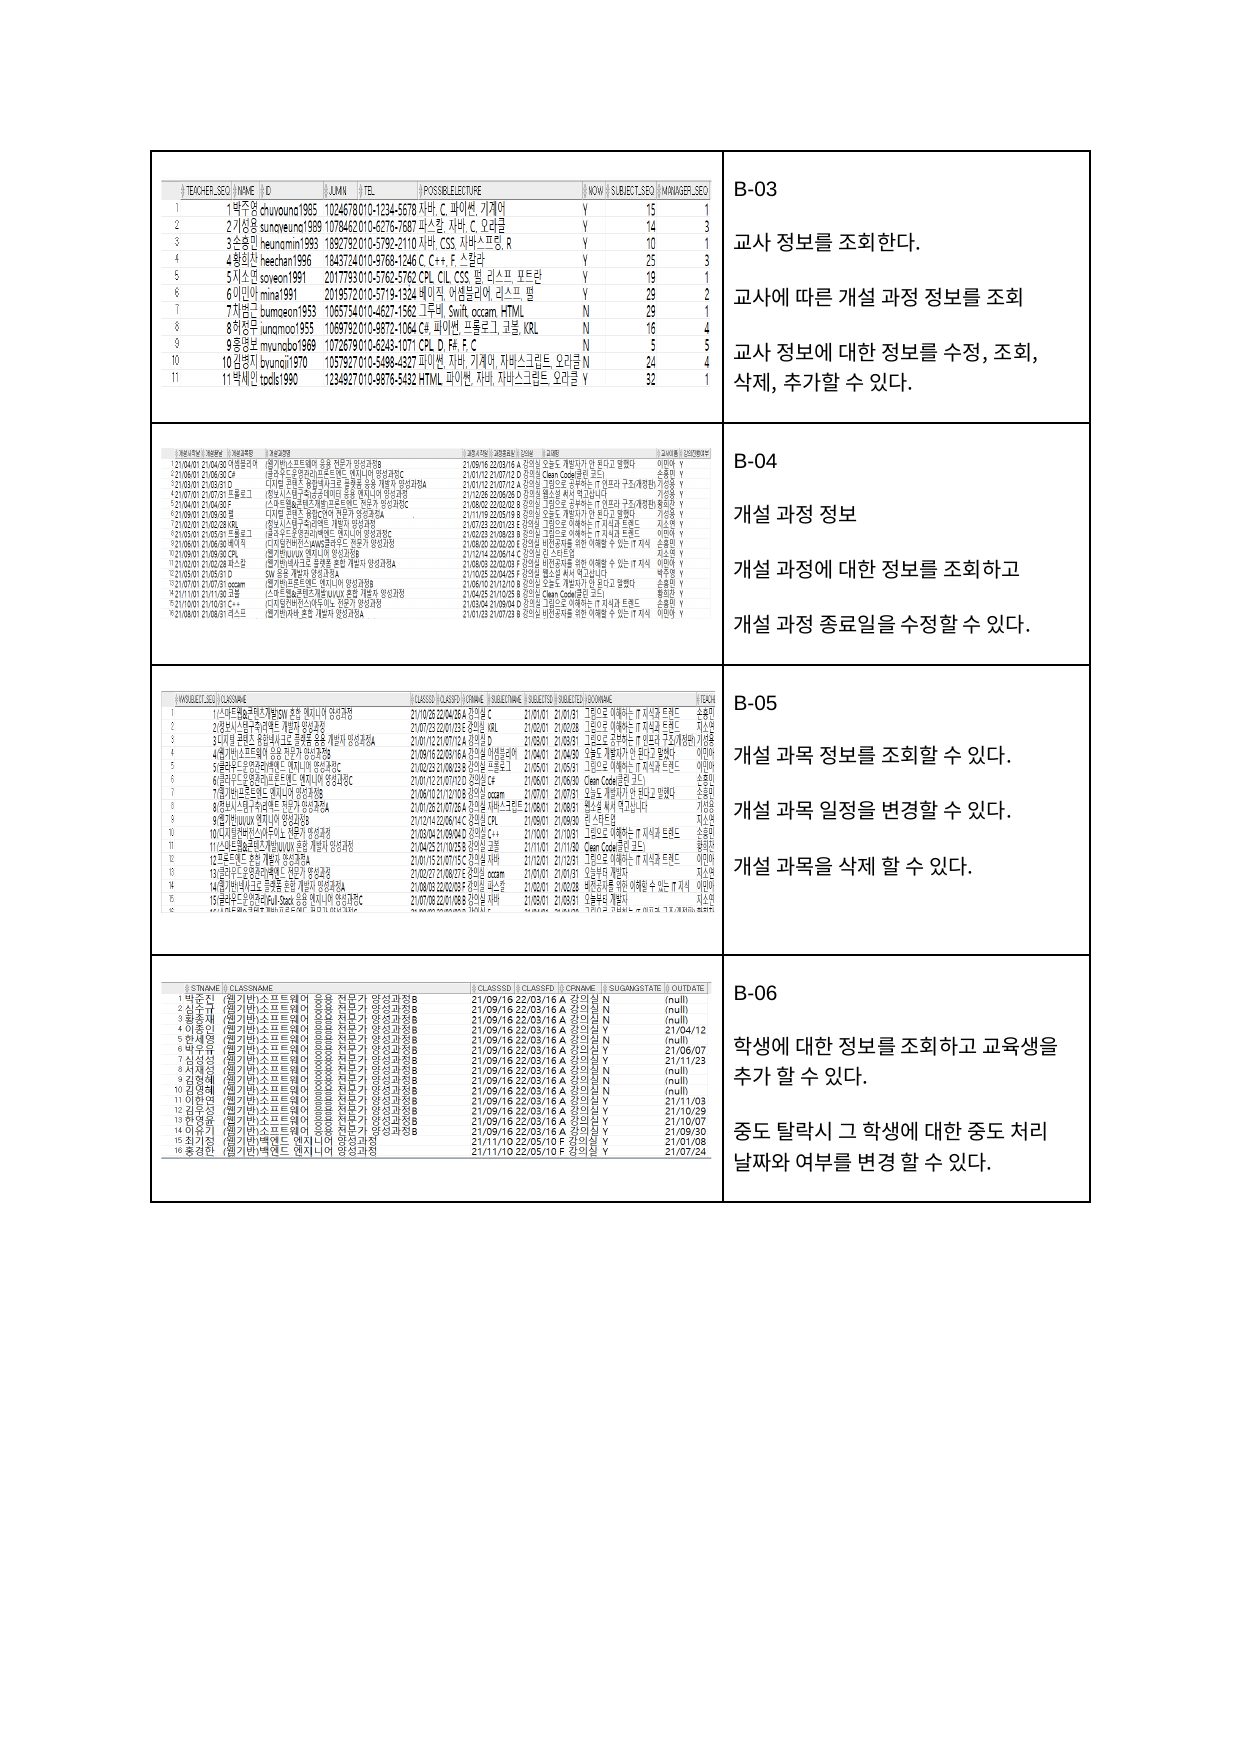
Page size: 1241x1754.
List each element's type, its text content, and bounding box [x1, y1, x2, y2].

picture [161, 690, 716, 913]
table_cell B-06 학생에 대한 정보를 조회하고 교육생을 추가 할 수 있다. 중도 탈락시 그 학생에 대한 중도 처리 날짜와 여부를 변경 할 수 있다. [724, 956, 1089, 1201]
picture [161, 981, 712, 1159]
picture [161, 448, 712, 619]
table_cell B-05 개설 과목 정보를 조회할 수 있다. 개설 과목 일정을 변경할 수 있다. 개설 과목을 삭제 할 수 있다. [724, 666, 1089, 954]
table_cell [152, 152, 722, 422]
picture [161, 177, 712, 388]
table_cell [152, 666, 722, 954]
table_cell [152, 956, 722, 1201]
table_cell B-03 교사 정보를 조회한다. 교사에 따른 개설 과정 정보를 조회 교사 정보에 대한 정보를 수정, 조회, 삭제, 추가할 수 있다. [724, 152, 1089, 422]
table_cell [152, 424, 722, 663]
table_cell B-04 개설 과정 정보 개설 과정에 대한 정보를 조회하고 개설 과정 종료일을 수정할 수 있다. [724, 424, 1089, 663]
